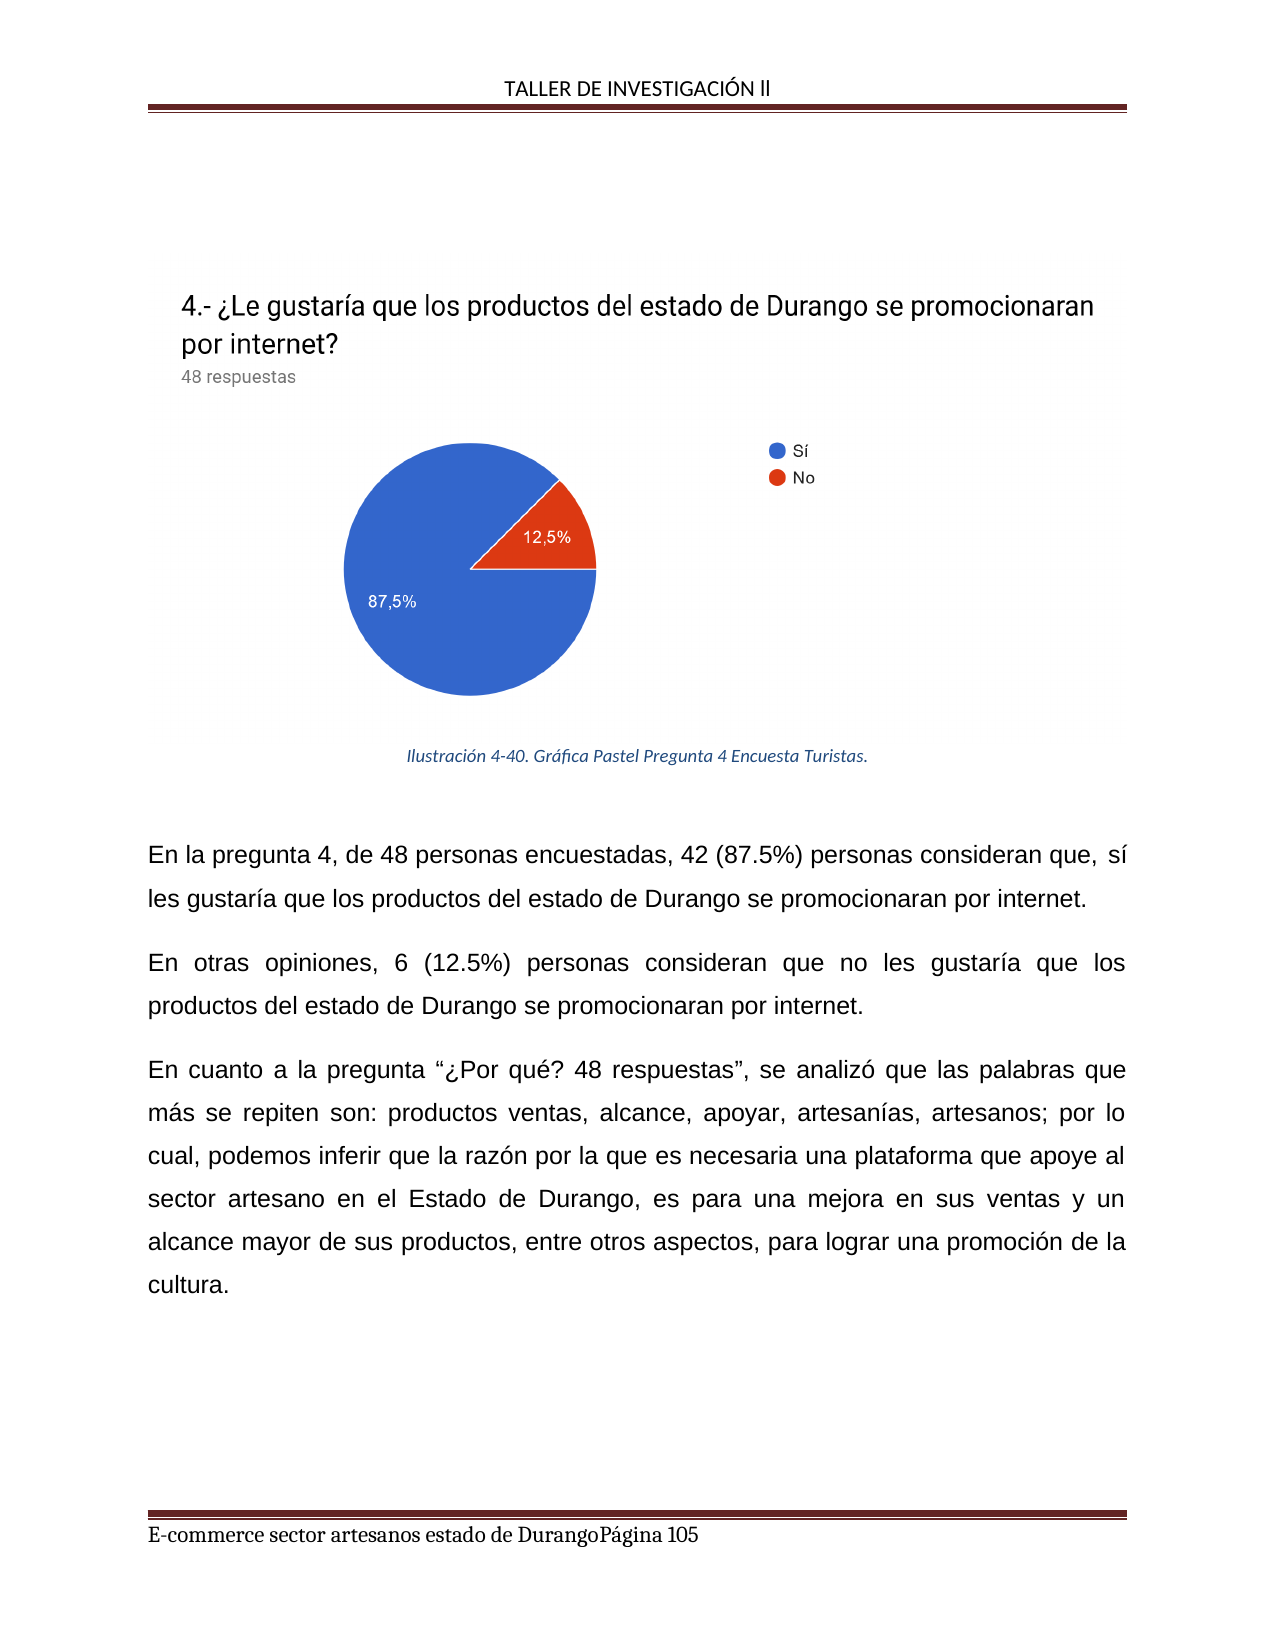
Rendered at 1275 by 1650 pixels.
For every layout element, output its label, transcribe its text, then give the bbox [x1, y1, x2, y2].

text En otras opiniones, 6 (12.5%) personas consideran que no les gustaría que los productos del estado de Durango se promocionaran por internet. [148, 948, 1127, 1019]
text En la pregunta 4, de 48 personas encuestadas, 42 (87.5%) personas consideran que, sí les gustaría que los productos del estado de Durango se promocionaran por internet. [148, 841, 1127, 912]
text En cuanto a la pregunta “¿Por qué? 48 respuestas”, se analizó que las palabras que más se repiten son: productos ventas, alcance, apoyar, artesanías, artesanos; por lo cual, podemos inferir que la razón por la que es necesaria una plataforma que apoye al sector artesano en el Estado de Durango, es para una mejora en sus ventas y un alcance mayor de sus productos, entre otros aspectos, para lograr una promoción de la cultura. [148, 1055, 1127, 1299]
picture [147, 253, 1128, 744]
